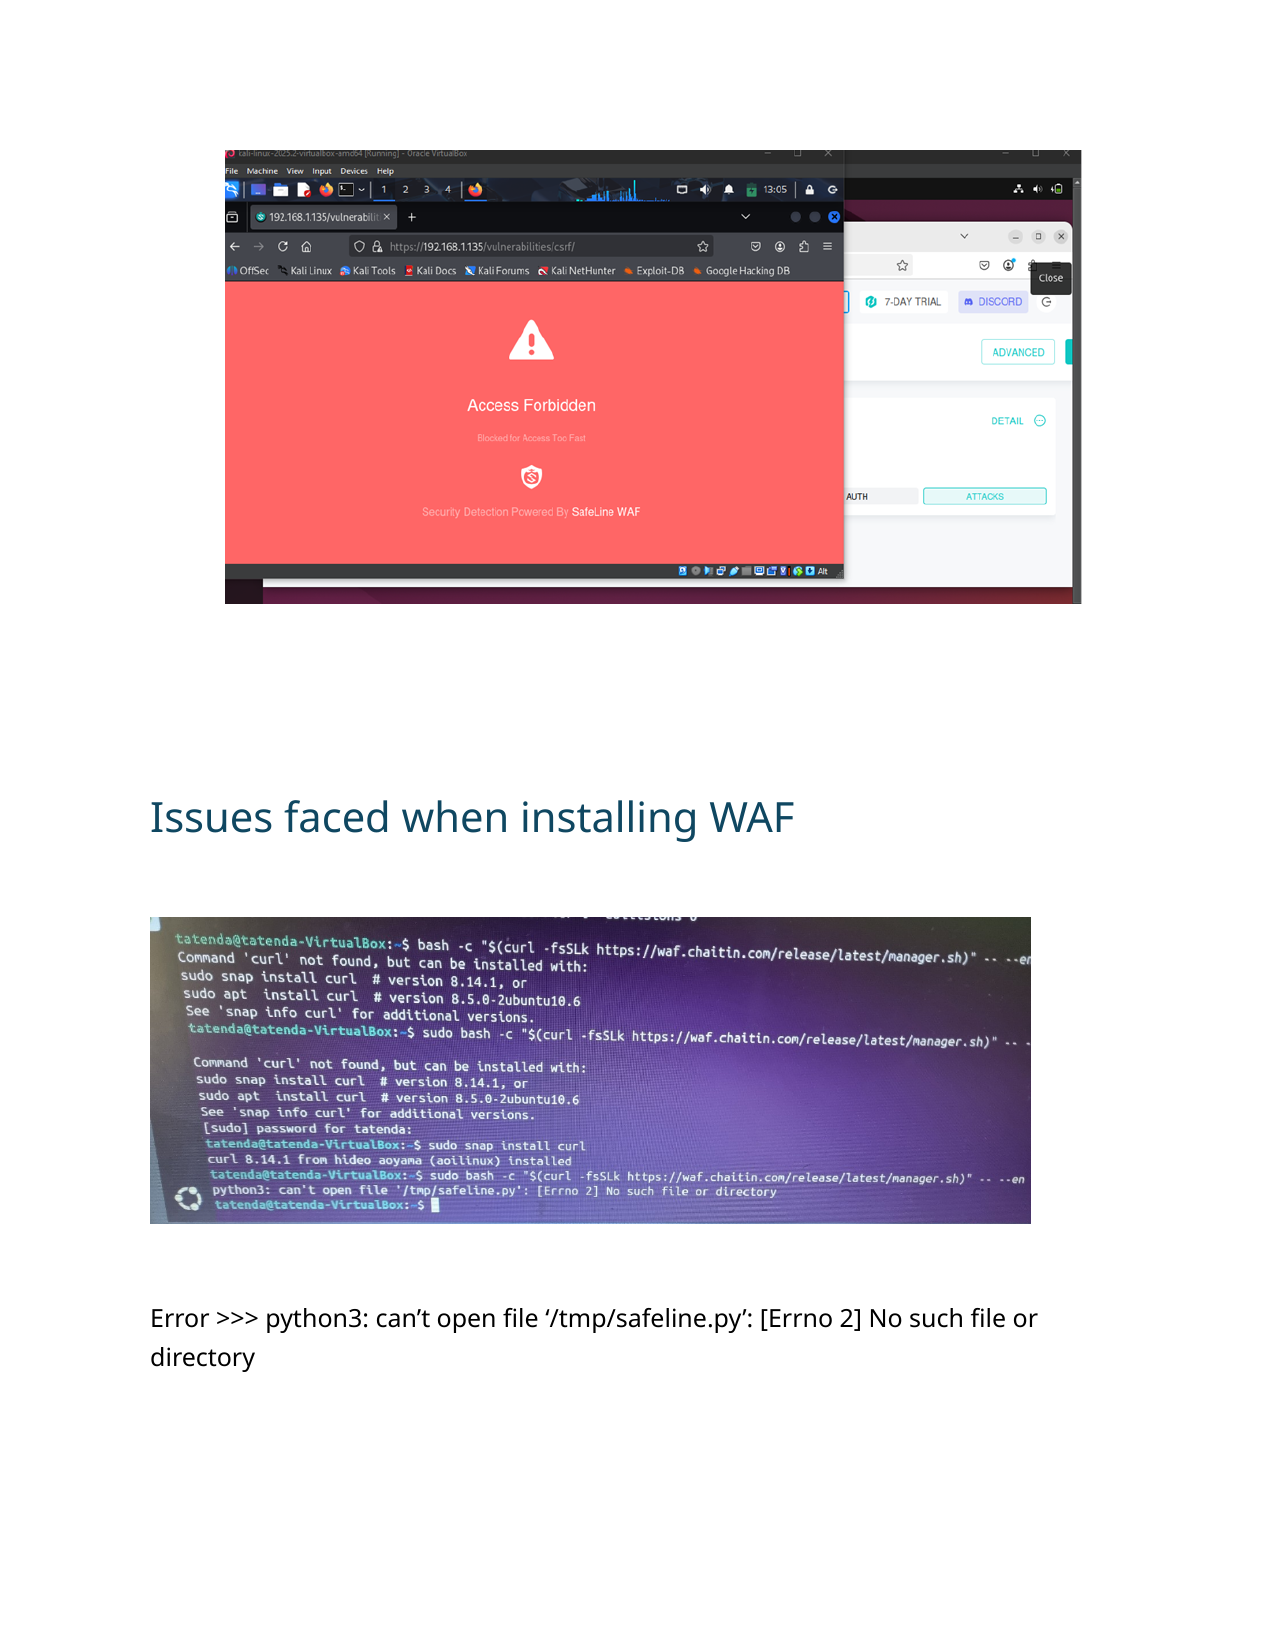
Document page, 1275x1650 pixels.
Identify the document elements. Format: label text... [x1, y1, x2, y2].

picture [225, 150, 1082, 604]
subtitle Issues faced when installing WAF [150, 788, 1125, 844]
text Error >>> python3: can’t open file ‘/tmp/safeline.py’: [Errno 2] No such file or directory [150, 1301, 1125, 1374]
picture [150, 917, 1031, 1224]
